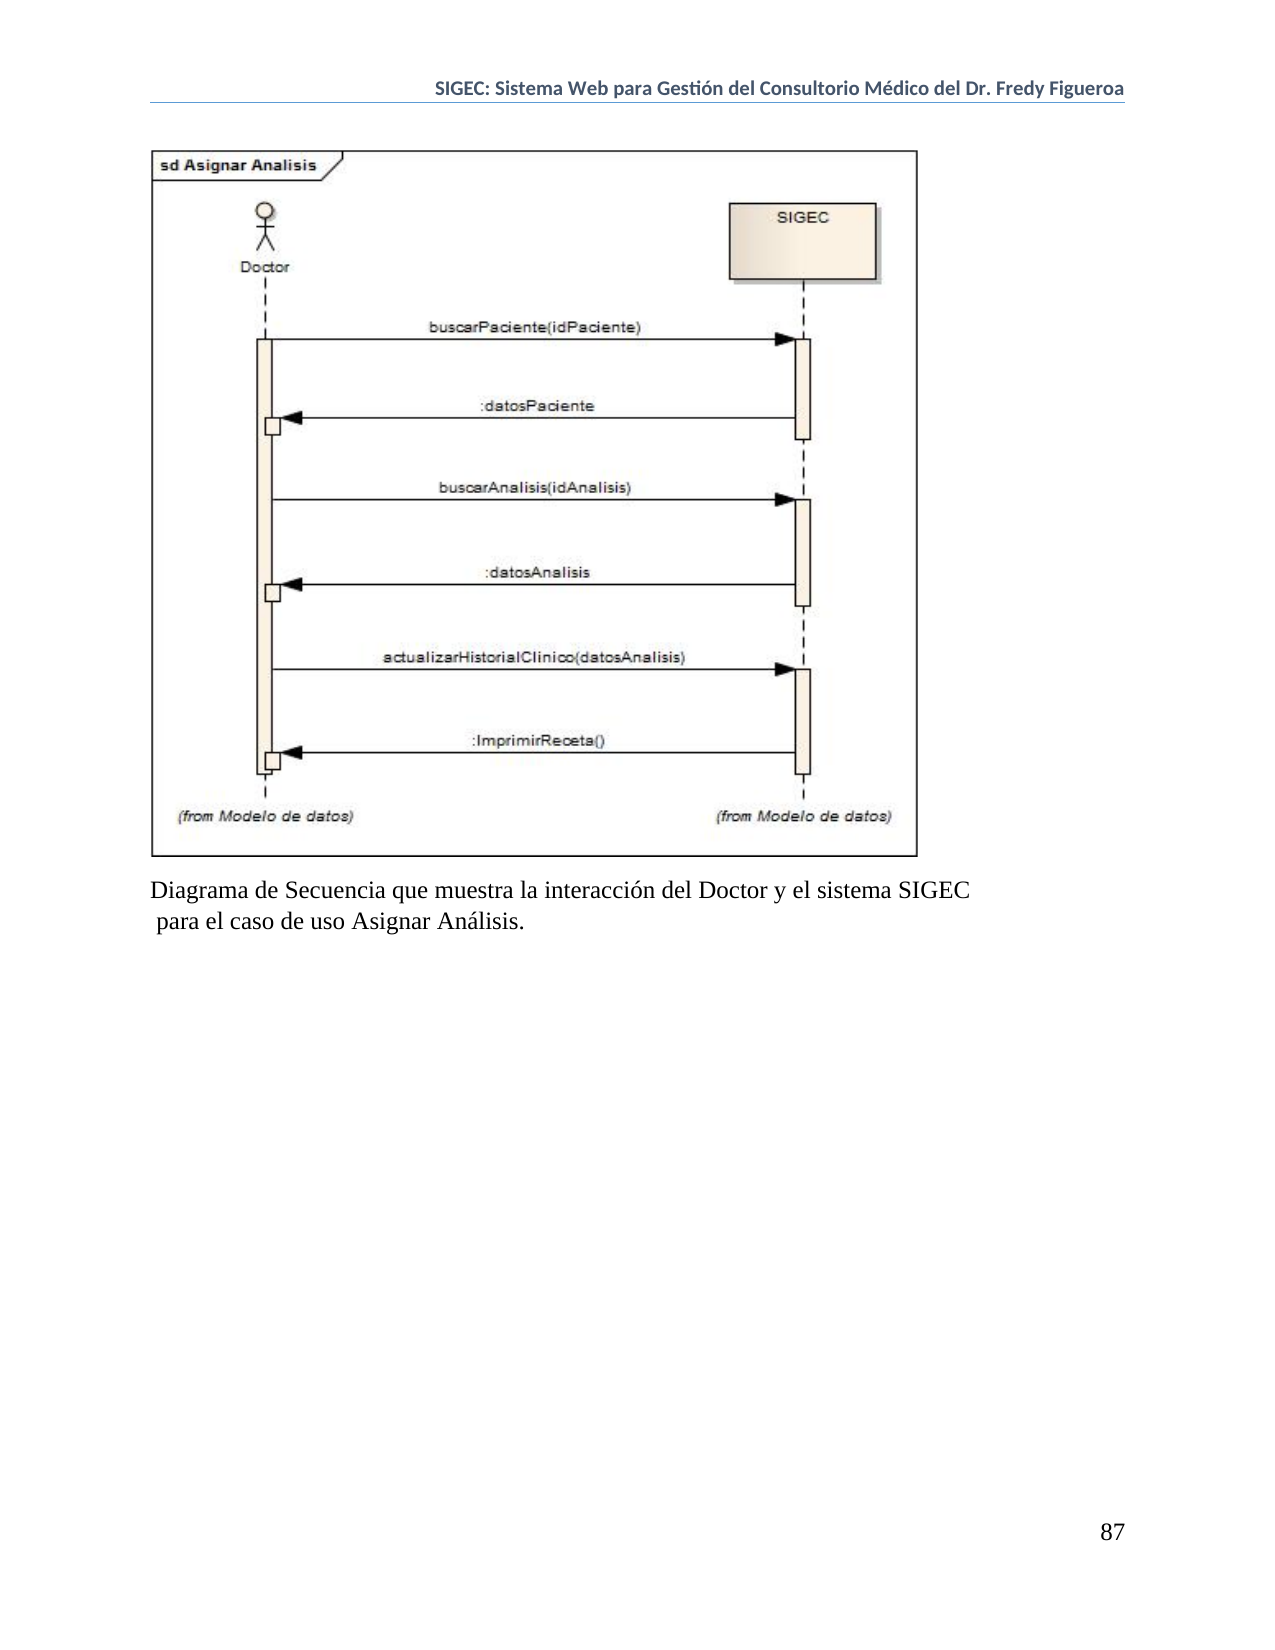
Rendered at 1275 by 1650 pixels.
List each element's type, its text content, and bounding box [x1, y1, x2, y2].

picture [150, 150, 918, 857]
text para el caso de uso Asignar Análisis. [150, 906, 1125, 935]
text Diagrama de Secuencia que muestra la interacción del Doctor y el sistema SIGEC [150, 875, 1125, 904]
